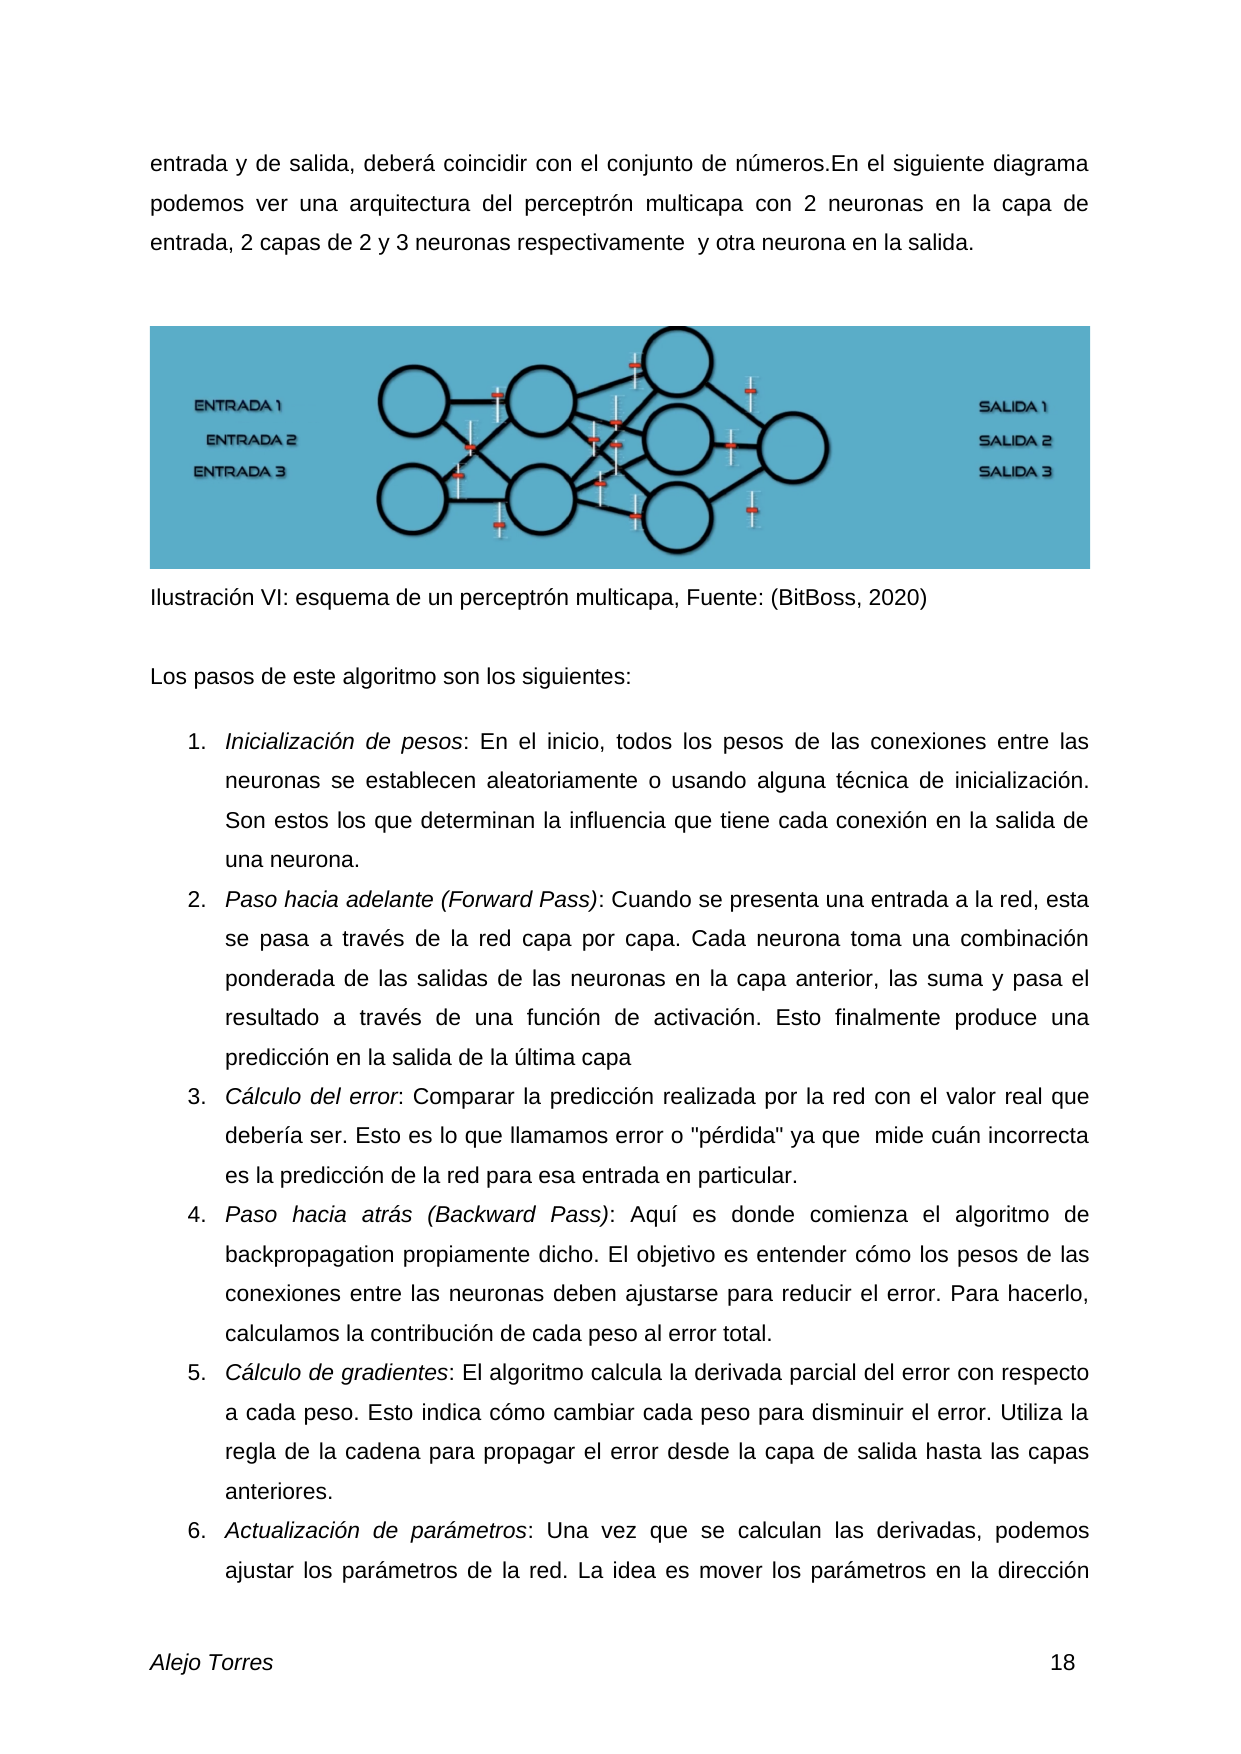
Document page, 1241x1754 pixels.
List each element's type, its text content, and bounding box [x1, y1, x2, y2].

list Paso hacia adelante (Forward Pass): Cuando se presenta una entrada a la red, esta se pasa a través de la red capa por capa. Cada neurona toma una combinación ponderada de las salidas de las neuronas en la capa anterior, las suma y pasa el resultado a través de una función de activación. Esto finalmente produce una predicción en la salida de la última capa [187, 886, 1090, 1070]
list Cálculo del error: Comparar la predicción realizada por la red con el valor real que debería ser. Esto es lo que llamamos error o "pérdida" ya que mide cuán incorrecta es la predicción de la red para esa entrada en particular. [187, 1083, 1090, 1188]
list Paso hacia atrás (Backward Pass): Aquí es donde comienza el algoritmo de backpropagation propiamente dicho. El objetivo es entender cómo los pesos de las conexiones entre las neuronas deben ajustarse para reducir el error. Para hacerlo, calculamos la contribución de cada peso al error total. [187, 1201, 1090, 1346]
list Cálculo de gradientes: El algoritmo calcula la derivada parcial del error con respecto a cada peso. Esto indica cómo cambiar cada peso para disminuir el error. Utiliza la regla de la cadena para propagar el error desde la capa de salida hasta las capas anteriores. [187, 1359, 1090, 1504]
list Inicialización de pesos: En el inicio, todos los pesos de las conexiones entre las neuronas se establecen aleatoriamente o usando alguna técnica de inicialización. Son estos los que determinan la influencia que tiene cada conexión en la salida de una neurona. [187, 728, 1090, 872]
text Ilustración VI: esquema de un perceptrón multicapa, Fuente: (BitBoss, 2020) [150, 584, 1090, 611]
text Los pasos de este algoritmo son los siguientes: [150, 663, 1090, 689]
picture [149, 326, 1091, 569]
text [150, 150, 1090, 255]
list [187, 1517, 1090, 1583]
